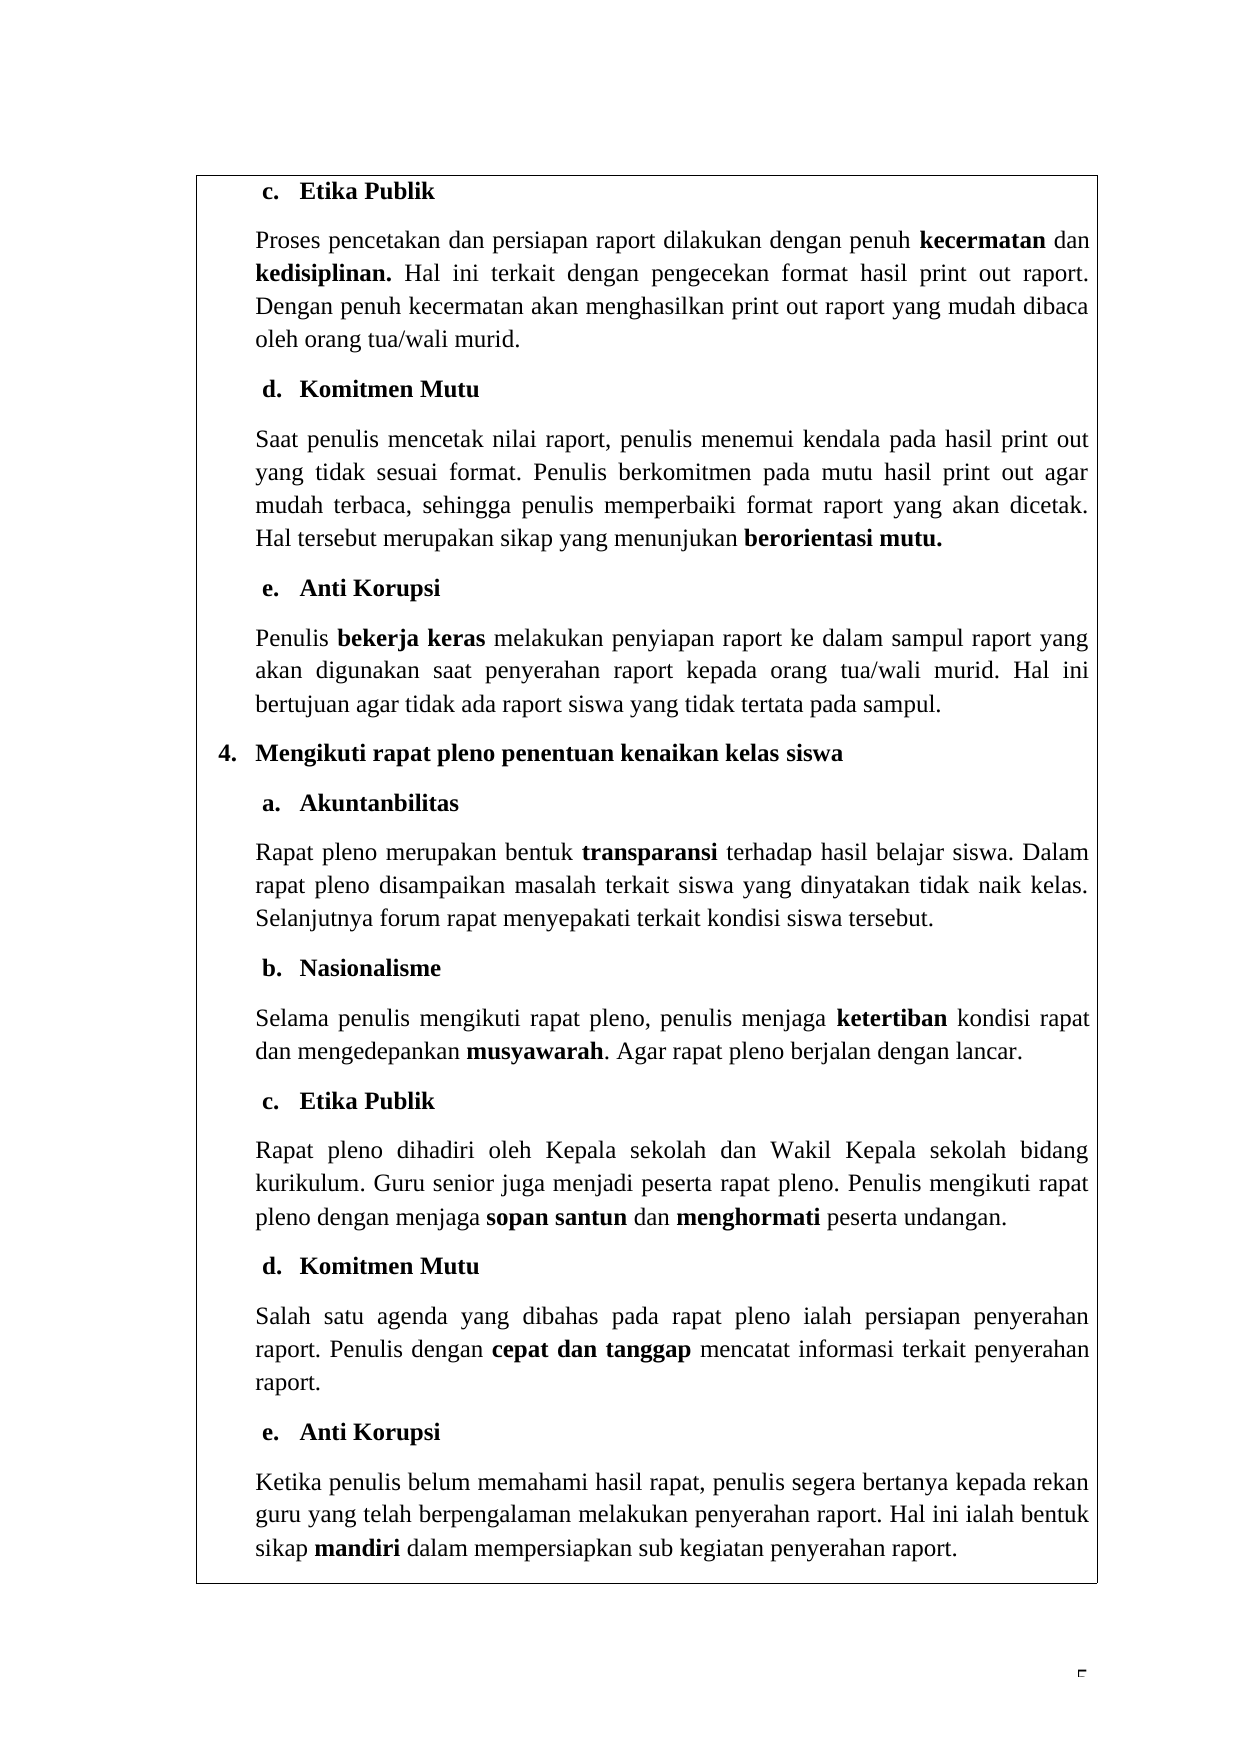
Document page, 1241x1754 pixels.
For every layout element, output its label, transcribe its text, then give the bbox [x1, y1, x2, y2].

table_header Etika Publik Proses pencetakan dan persiapan raport dilakukan dengan penuh kecermatan dan kedisiplinan. Hal ini terkait dengan pengecekan format hasil print out raport. Dengan penuh kecermatan akan menghasilkan print out raport yang mudah dibaca oleh orang tua/wali murid. Komitmen Mutu Saat penulis mencetak nilai raport, penulis menemui kendala pada hasil print out yang tidak sesuai format. Penulis berkomitmen pada mutu hasil print out agar mudah terbaca, sehingga penulis memperbaiki format raport yang akan dicetak. Hal tersebut merupakan sikap yang menunjukan berorientasi mutu. Anti Korupsi Penulis bekerja keras melakukan penyiapan raport ke dalam sampul raport yang akan digunakan saat penyerahan raport kepada orang tua/wali murid. Hal ini bertujuan agar tidak ada raport siswa yang tidak tertata pada sampul. Mengikuti rapat pleno penentuan kenaikan kelas siswa Akuntanbilitas Rapat pleno merupakan bentuk transparansi terhadap hasil belajar siswa. Dalam rapat pleno disampaikan masalah terkait siswa yang dinyatakan tidak naik kelas. Selanjutnya forum rapat menyepakati terkait kondisi siswa tersebut. Nasionalisme Selama penulis mengikuti rapat pleno, penulis menjaga ketertiban kondisi rapat dan mengedepankan musyawarah. Agar rapat pleno berjalan dengan lancar. Etika Publik Rapat pleno dihadiri oleh Kepala sekolah dan Wakil Kepala sekolah bidang kurikulum. Guru senior juga menjadi peserta rapat pleno. Penulis mengikuti rapat pleno dengan menjaga sopan santun dan menghormati peserta undangan. Komitmen Mutu Salah satu agenda yang dibahas pada rapat pleno ialah persiapan penyerahan raport. Penulis dengan cepat dan tanggap mencatat informasi terkait penyerahan raport. Anti Korupsi Ketika penulis belum memahami hasil rapat, penulis segera bertanya kepada rekan guru yang telah berpengalaman melakukan penyerahan raport. Hal ini ialah bentuk sikap mandiri dalam mempersiapkan sub kegiatan penyerahan raport. [197, 176, 1097, 1582]
